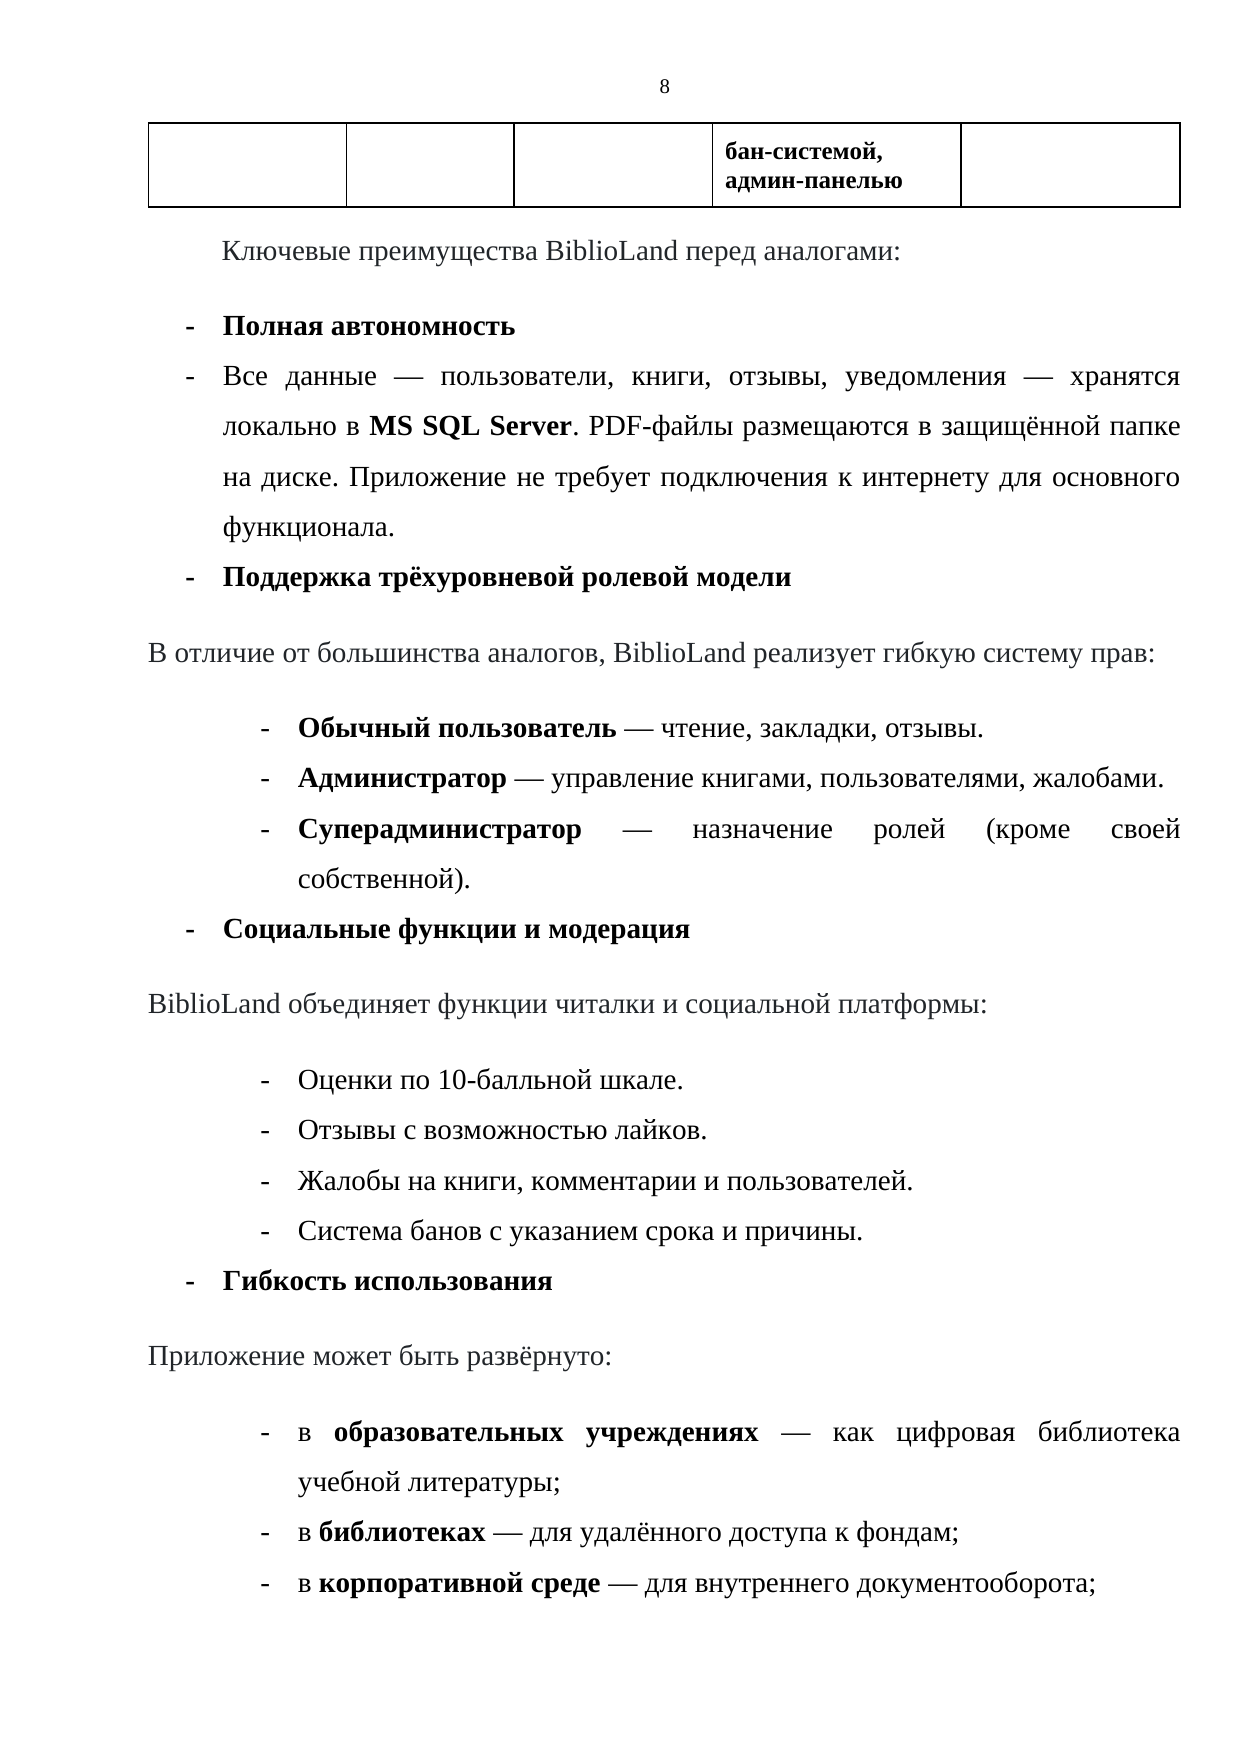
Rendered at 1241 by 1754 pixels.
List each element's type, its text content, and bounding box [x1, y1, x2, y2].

list Администратор — управление книгами, пользователями, жалобами. [260, 760, 1181, 794]
list Все данные — пользователи, книги, отзывы, уведомления — хранятся локально в MS SQL Server. PDF-файлы размещаются в защищённой папке на диске. Приложение не требует подключения к интернету для основного функционала. [185, 358, 1181, 543]
list Обычный пользователь — чтение, закладки, отзывы. [260, 710, 1181, 744]
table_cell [347, 124, 513, 206]
list Гибкость использования [185, 1263, 1181, 1297]
text BiblioLand объединяет функции читалки и социальной платформы: [148, 987, 1181, 1020]
text В отличие от большинства аналогов, BiblioLand реализует гибкую систему прав: [148, 635, 1181, 668]
list в корпоративной среде — для внутреннего документооборота; [260, 1565, 1181, 1598]
list в образовательных учреждениях — как цифровая библиотека учебной литературы; [260, 1414, 1181, 1498]
list Отзывы с возможностью лайков. [260, 1112, 1181, 1146]
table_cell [713, 124, 960, 206]
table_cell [962, 124, 1179, 206]
list Жалобы на книги, комментарии и пользователей. [260, 1163, 1181, 1196]
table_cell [149, 124, 346, 206]
text Приложение может быть развёрнуто: [148, 1338, 1181, 1372]
list Система банов с указанием срока и причины. [260, 1213, 1181, 1246]
list Суперадминистратор — назначение ролей (кроме своей собственной). [260, 811, 1181, 894]
list Полная автономность [185, 308, 1181, 341]
list в библиотеках — для удалённого доступа к фондам; [260, 1514, 1181, 1548]
text Ключевые преимущества BiblioLand перед аналогами: [148, 233, 1181, 266]
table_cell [515, 124, 712, 206]
list Социальные функции и модерация [185, 911, 1181, 945]
list Оценки по 10-балльной шкале. [260, 1062, 1181, 1096]
list Поддержка трёхуровневой ролевой модели [185, 559, 1181, 593]
